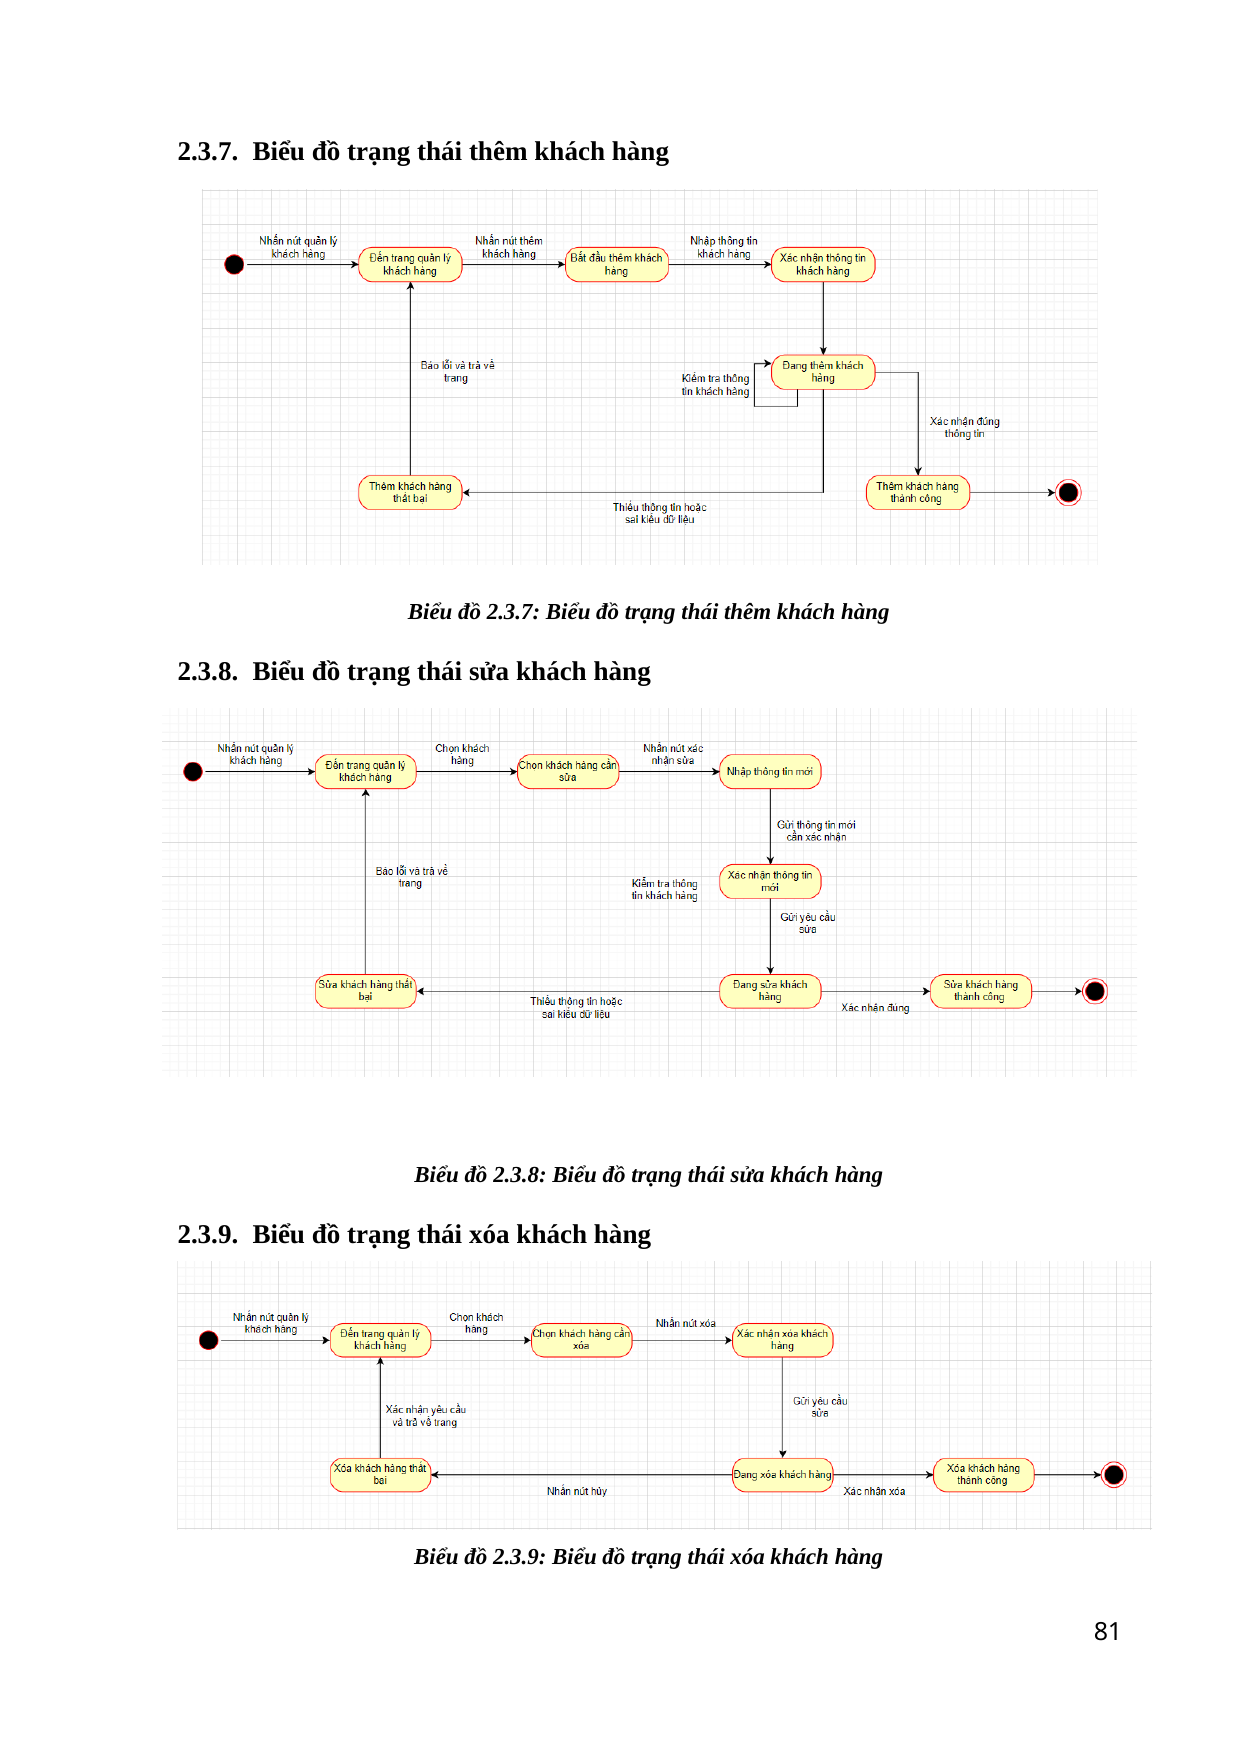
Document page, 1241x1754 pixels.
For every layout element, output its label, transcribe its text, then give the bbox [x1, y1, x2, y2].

text Biểu đồ 2.3.8: Biểu đồ trạng thái sửa khách hàng [177, 1162, 1122, 1188]
picture [201, 189, 1098, 565]
subtitle Biểu đồ trạng thái xóa khách hàng [177, 1218, 1122, 1249]
picture [177, 1261, 1153, 1530]
text Biểu đồ 2.3.9: Biểu đồ trạng thái xóa khách hàng [177, 1530, 1122, 1569]
subtitle Biểu đồ trạng thái thêm khách hàng [177, 135, 1122, 166]
picture [162, 708, 1138, 1077]
subtitle Biểu đồ trạng thái sửa khách hàng [177, 654, 1122, 686]
text Biểu đồ 2.3.7: Biểu đồ trạng thái thêm khách hàng [177, 598, 1122, 625]
